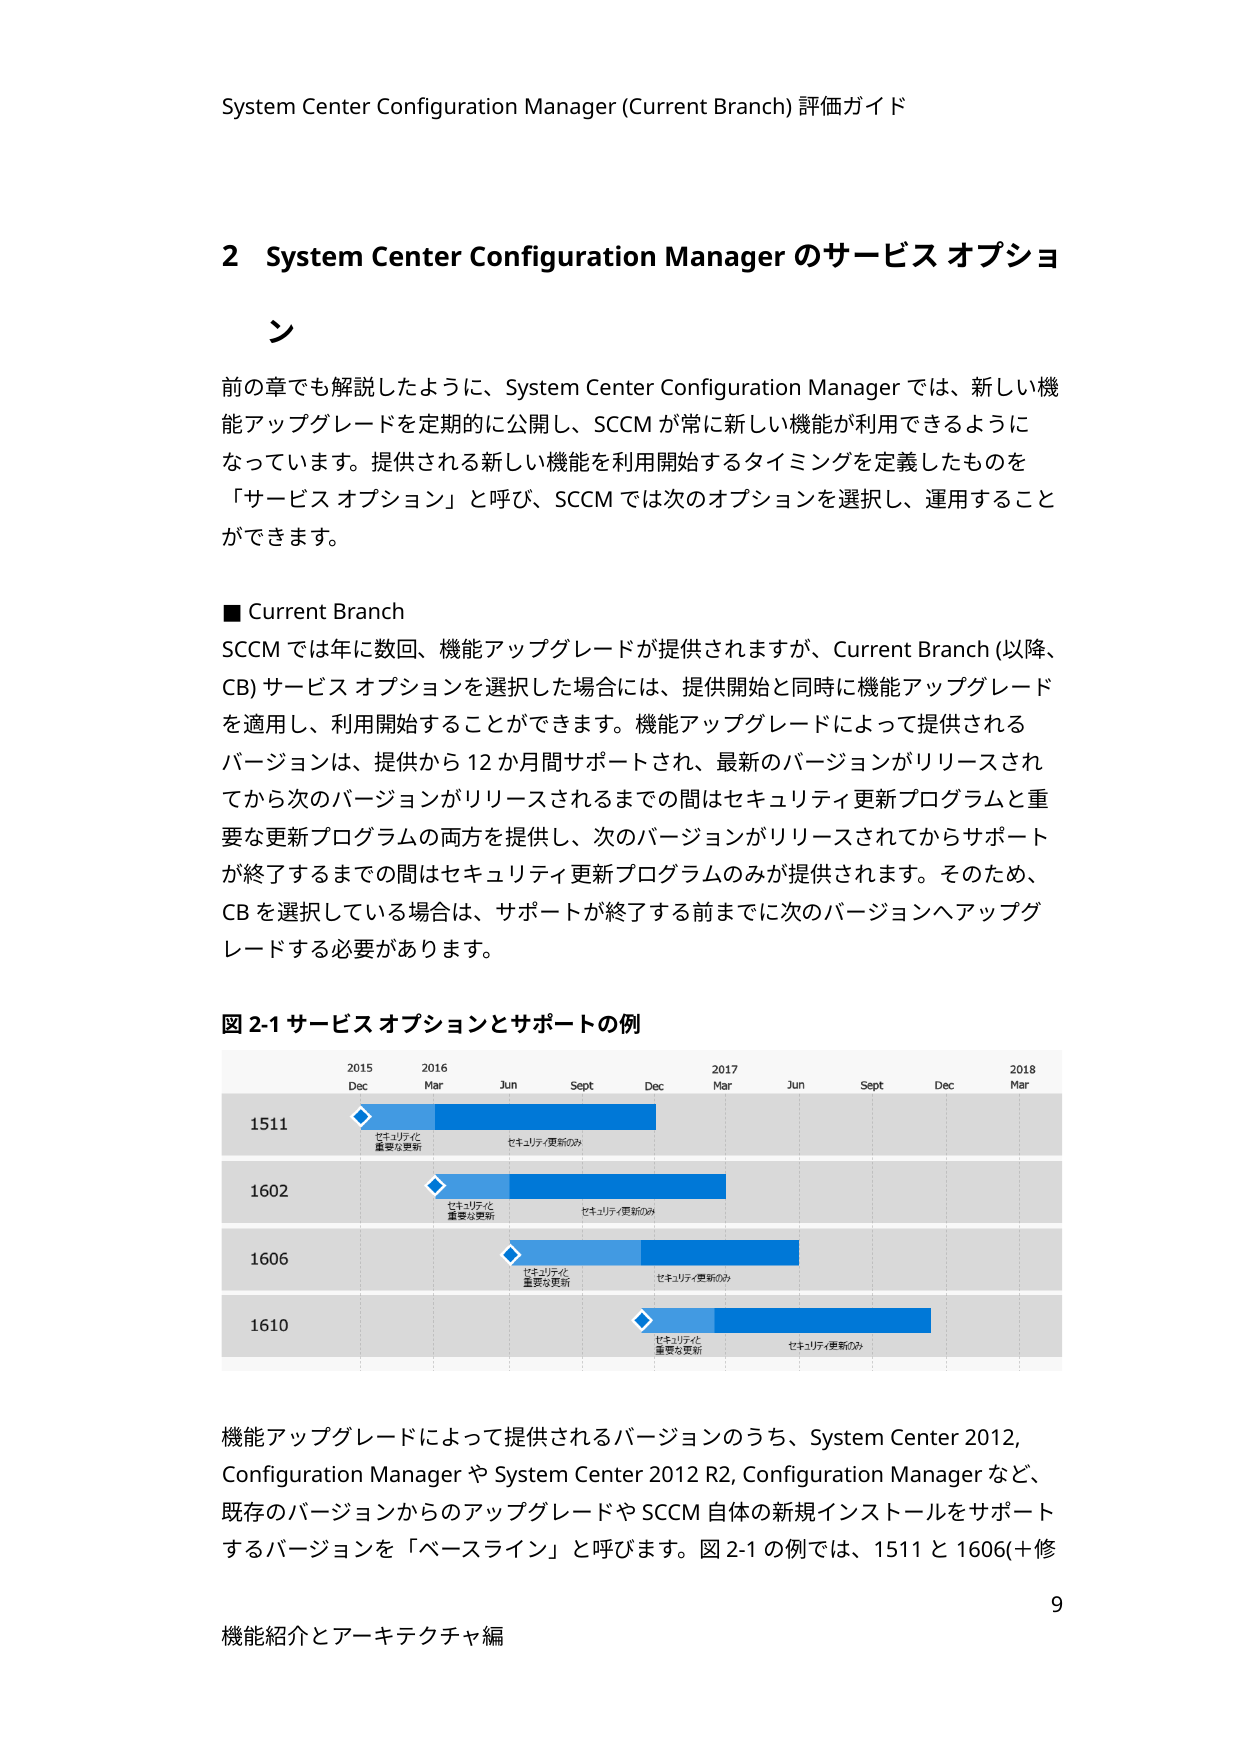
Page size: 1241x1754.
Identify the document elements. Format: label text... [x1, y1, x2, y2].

text SCCM では年に数回、機能アップグレードが提供されますが、Current Branch (以降、CB) サービス オプションを選択した場合には、提供開始と同時に機能アップグレードを適用し、利用開始することができます。機能アップグレードによって提供されるバージョンは、提供から 12 か月間サポートされ、最新のバージョンがリリースされてから次のバージョンがリリースされるまでの間はセキュリティ更新プログラムと重要な更新プログラムの両方を提供し、次のバージョンがリリースされてからサポートが終了するまでの間はセキュリティ更新プログラムのみが提供されます。そのため、CB を選択している場合は、サポートが終了する前までに次のバージョンへアップグレードする必要があります。 [222, 629, 1063, 967]
text ■ Current Branch [222, 592, 1063, 629]
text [222, 1417, 1063, 1567]
text 前の章でも解説したように、System Center Configuration Manager では、新しい機能アップグレードを定期的に公開し、SCCM が常に新しい機能が利用できるようになっています。提供される新しい機能を利用開始するタイミングを定義したものを「サービス オプション」と呼び、SCCM では次のオプションを選択し、運用することができます。 [222, 367, 1063, 554]
picture [221, 1050, 1063, 1371]
subtitle System Center Configuration Manager のサービス オプション [222, 217, 1063, 367]
text 図 2-1 サービス オプションとサポートの例 [222, 1004, 1063, 1042]
